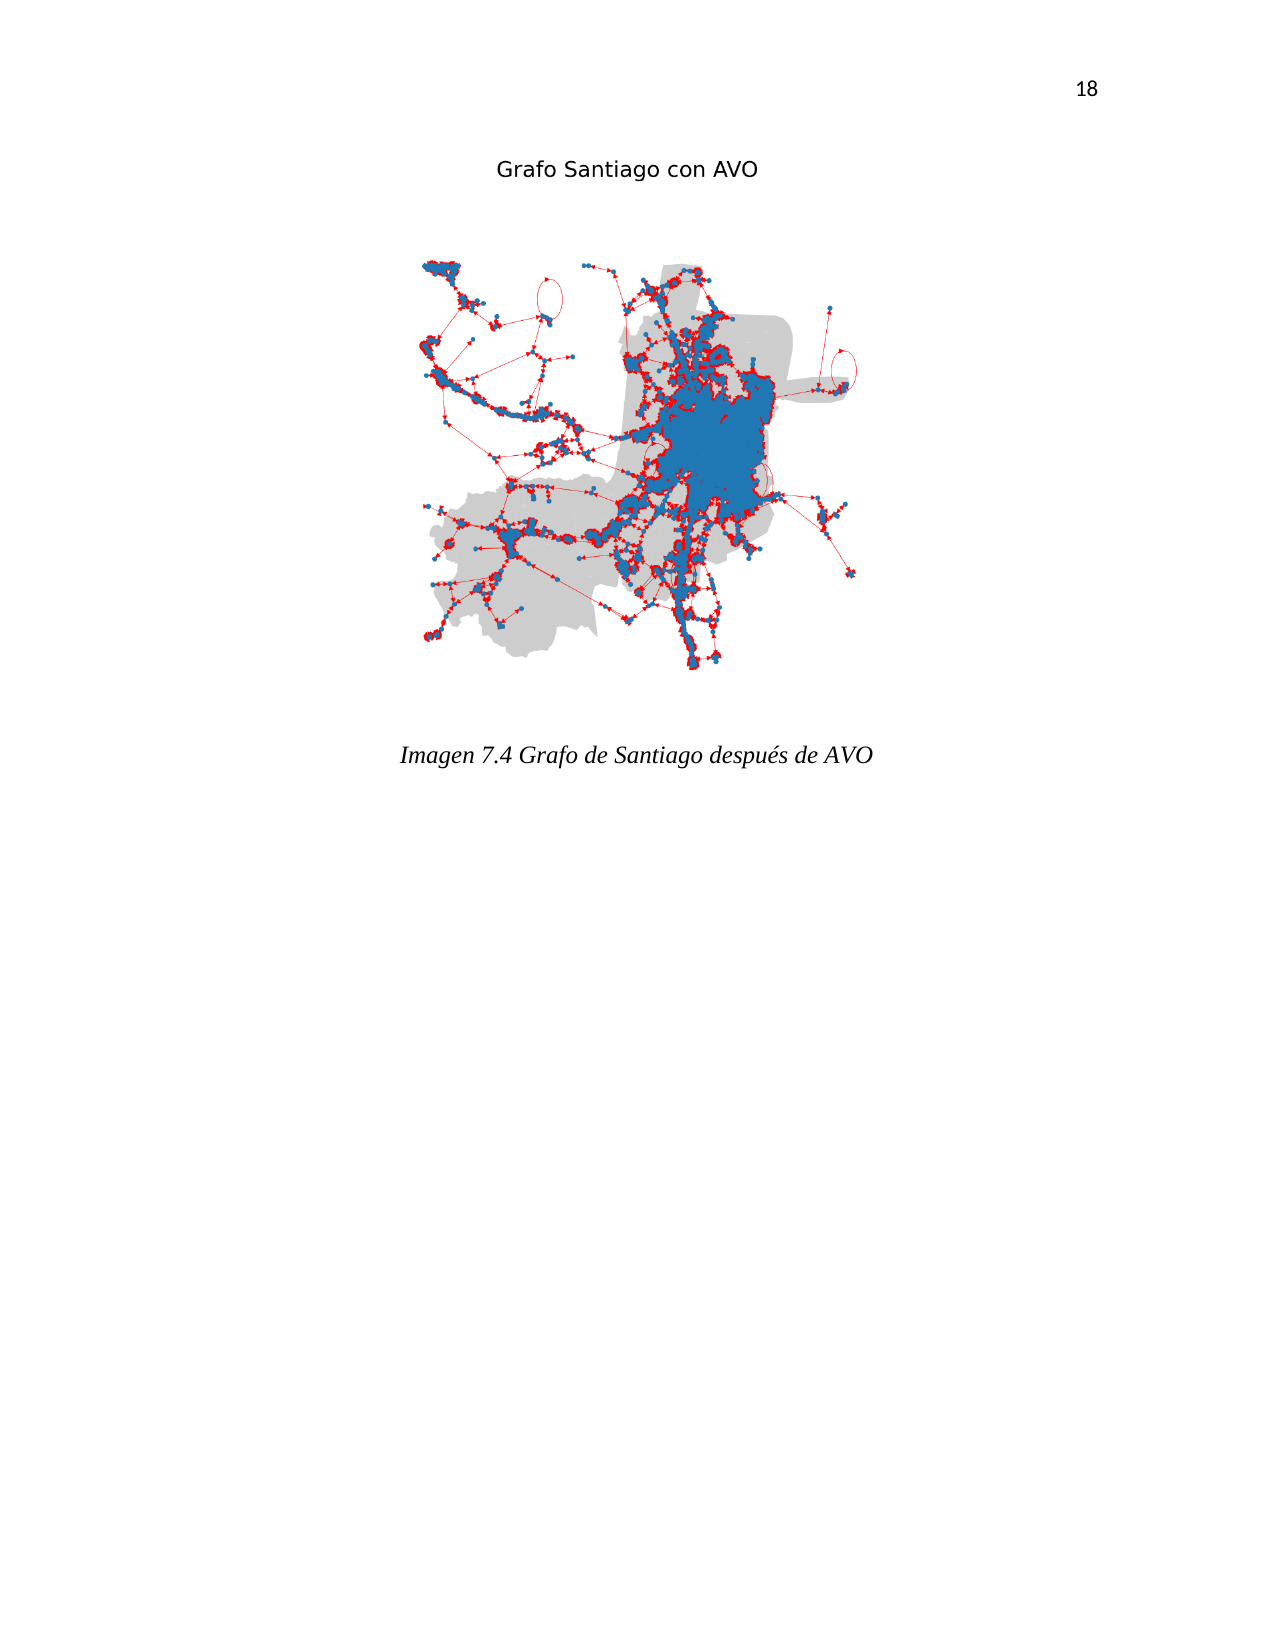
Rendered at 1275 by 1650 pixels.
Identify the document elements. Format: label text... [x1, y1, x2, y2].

text Imagen 7.4 Grafo de Santiago después de AVO [177, 740, 1098, 769]
picture [366, 147, 909, 720]
